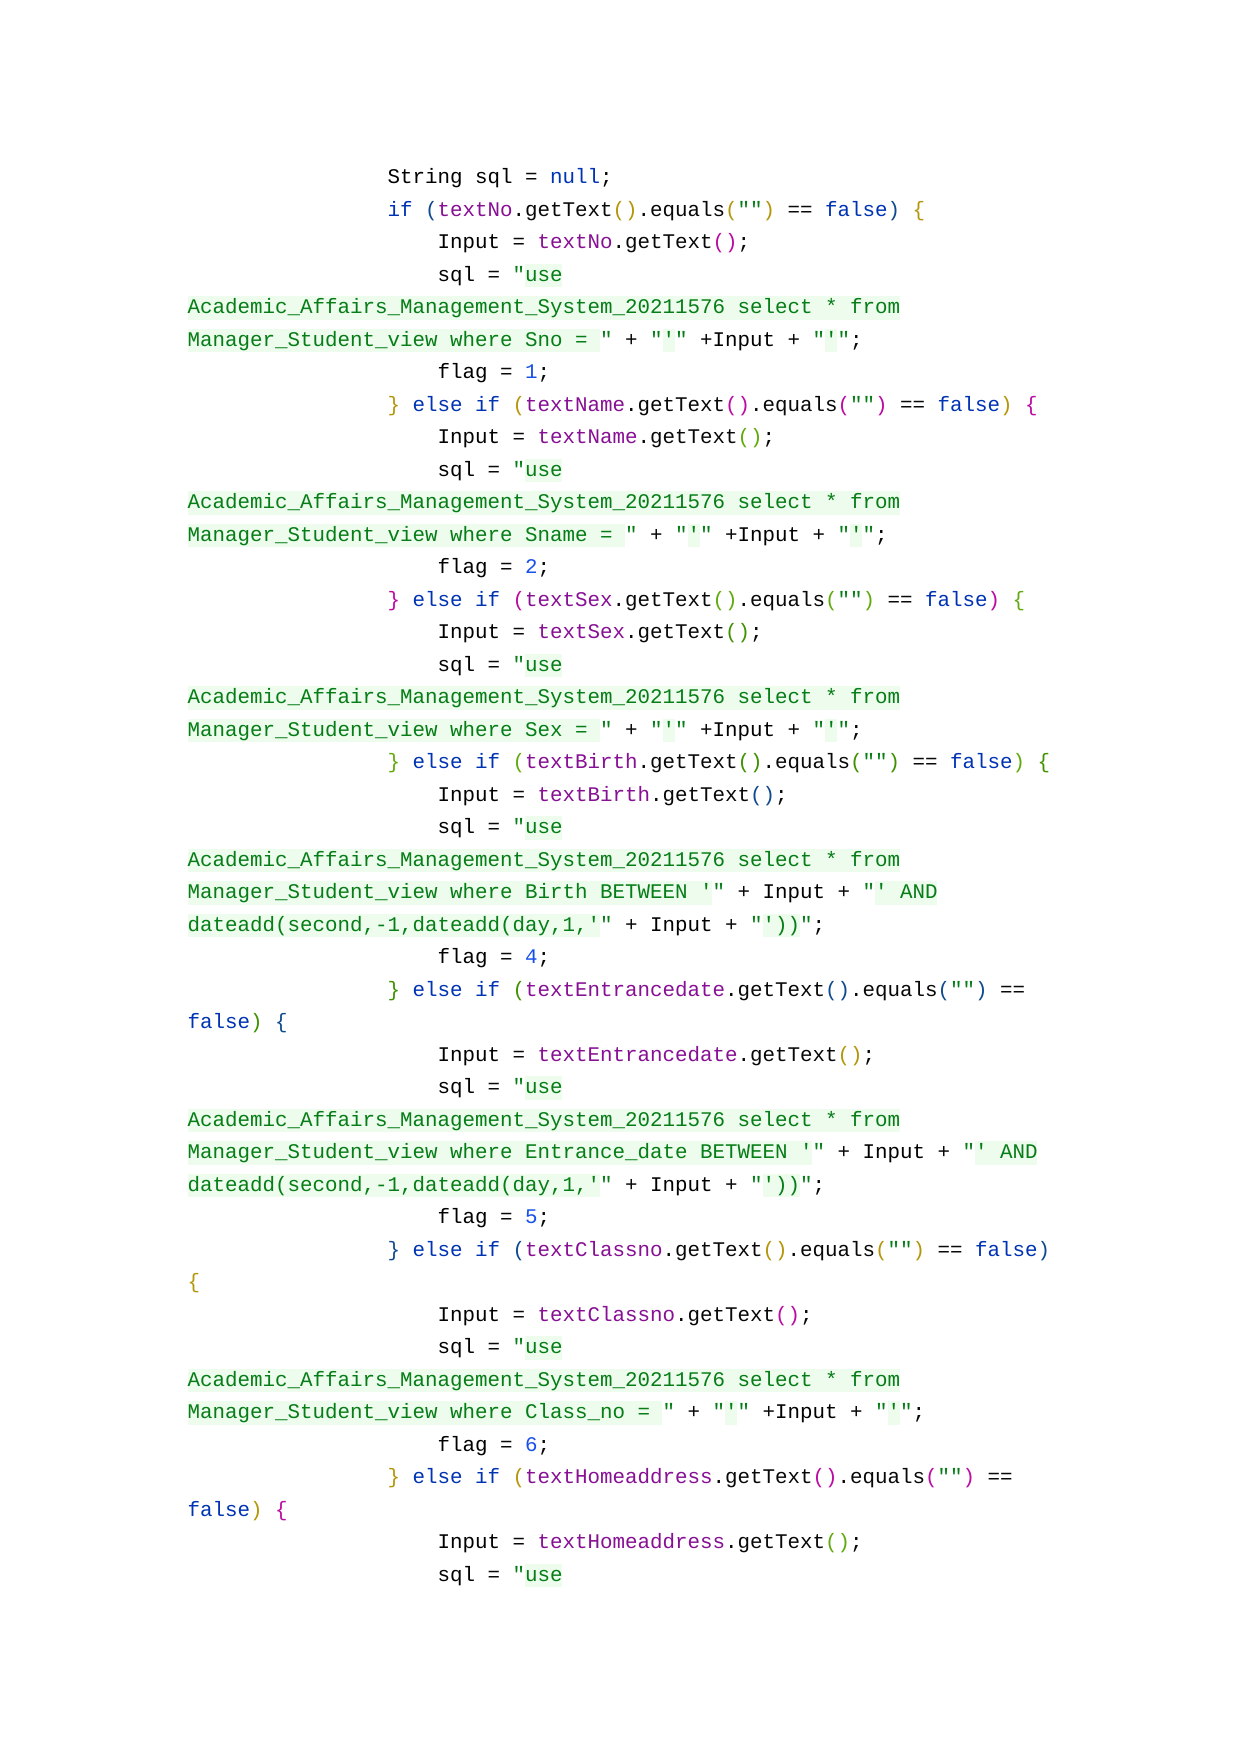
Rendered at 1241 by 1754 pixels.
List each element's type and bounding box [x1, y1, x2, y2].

text [187, 162, 1053, 1592]
